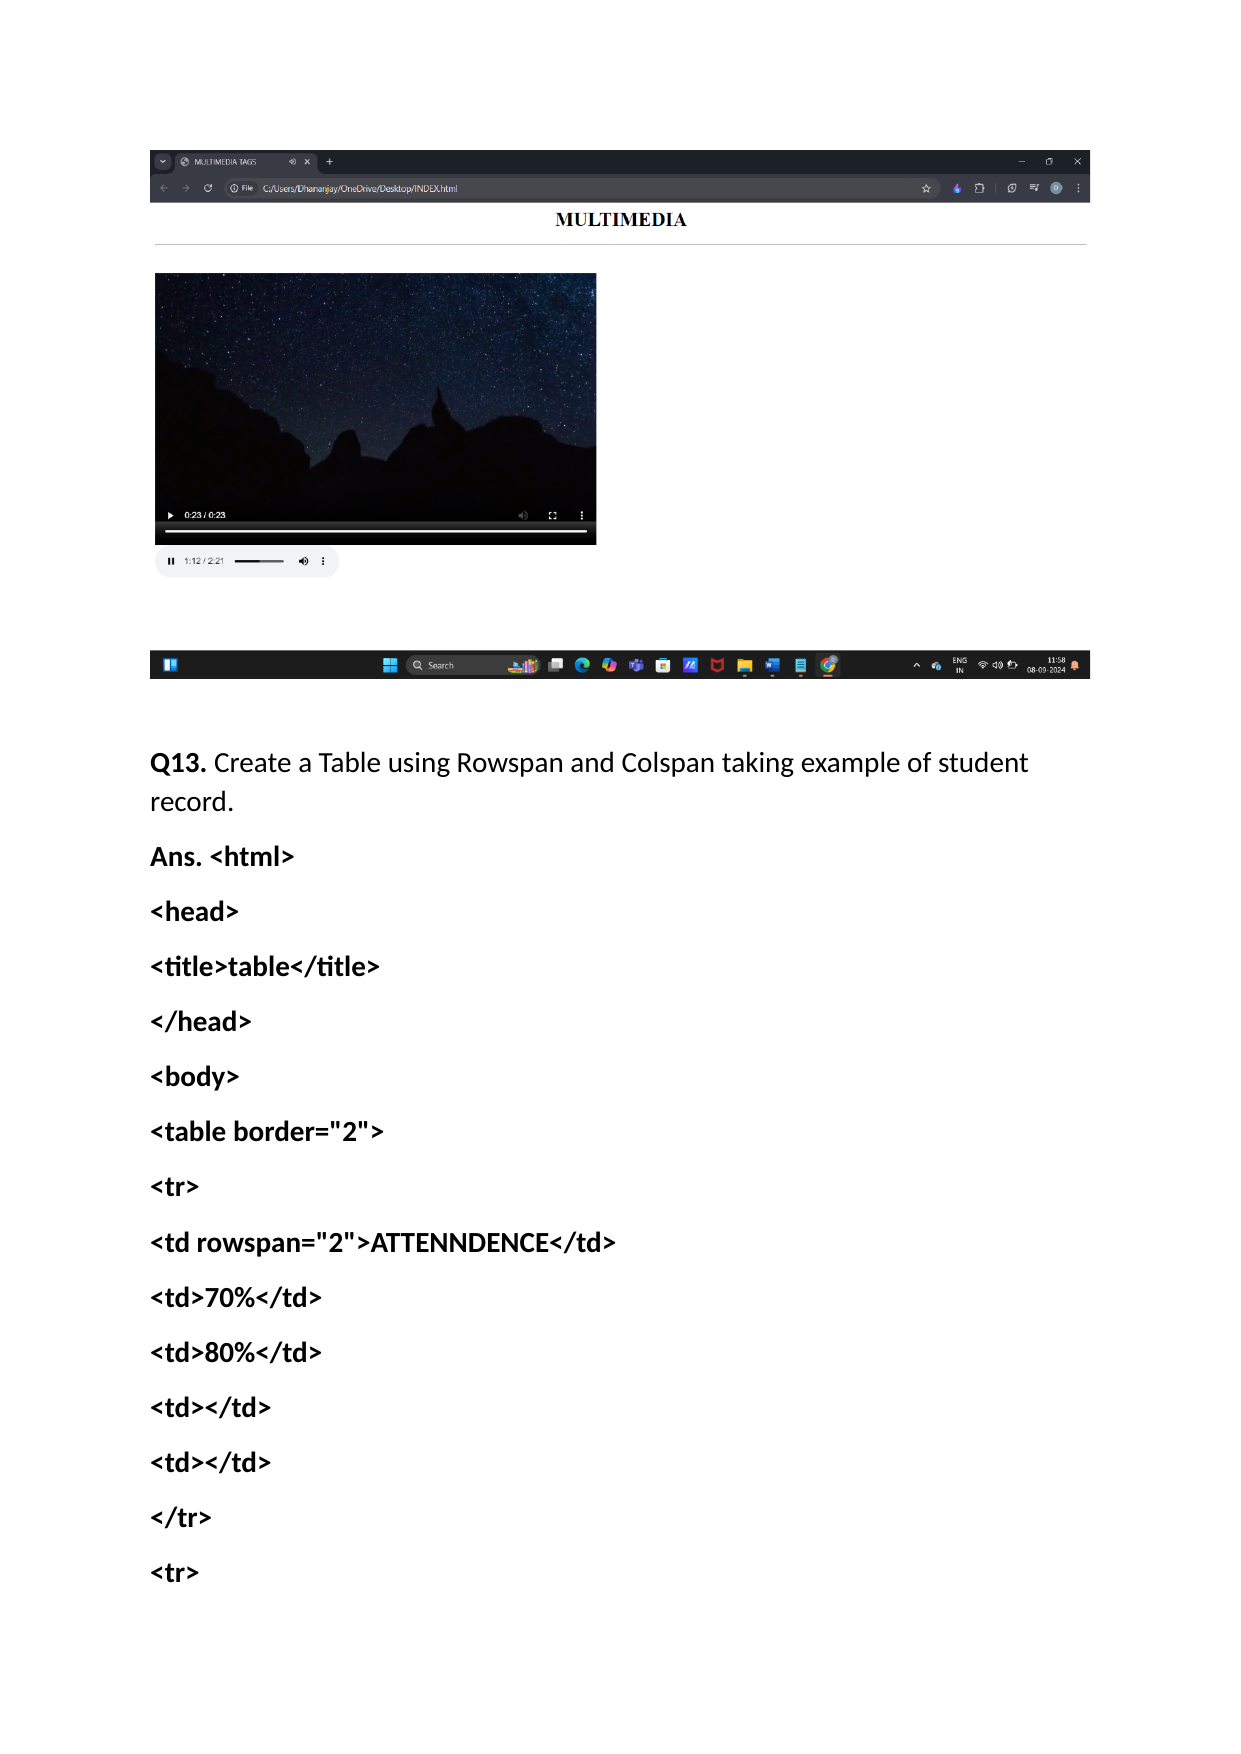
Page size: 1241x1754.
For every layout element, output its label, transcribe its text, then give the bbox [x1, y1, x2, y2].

picture [150, 150, 1091, 679]
text <td rowspan="2">ATTENNDENCE</td> [150, 1224, 1090, 1259]
text <body> [150, 1058, 1090, 1094]
text </tr> [150, 1499, 1090, 1535]
text <td>80%</td> [150, 1334, 1090, 1369]
text Q13. Create a Table using Rowspan and Colspan taking example of student record. [150, 744, 1090, 818]
text <td></td> [150, 1444, 1090, 1480]
text </head> [150, 1003, 1090, 1039]
text <title>table</title> [150, 948, 1090, 984]
text <tr> [150, 1168, 1090, 1204]
text <td></td> [150, 1389, 1090, 1424]
text <head> [150, 893, 1090, 929]
text <tr> [150, 1554, 1090, 1590]
text <table border="2"> [150, 1113, 1090, 1149]
text Ans. <html> [150, 838, 1090, 873]
text <td>70%</td> [150, 1279, 1090, 1314]
